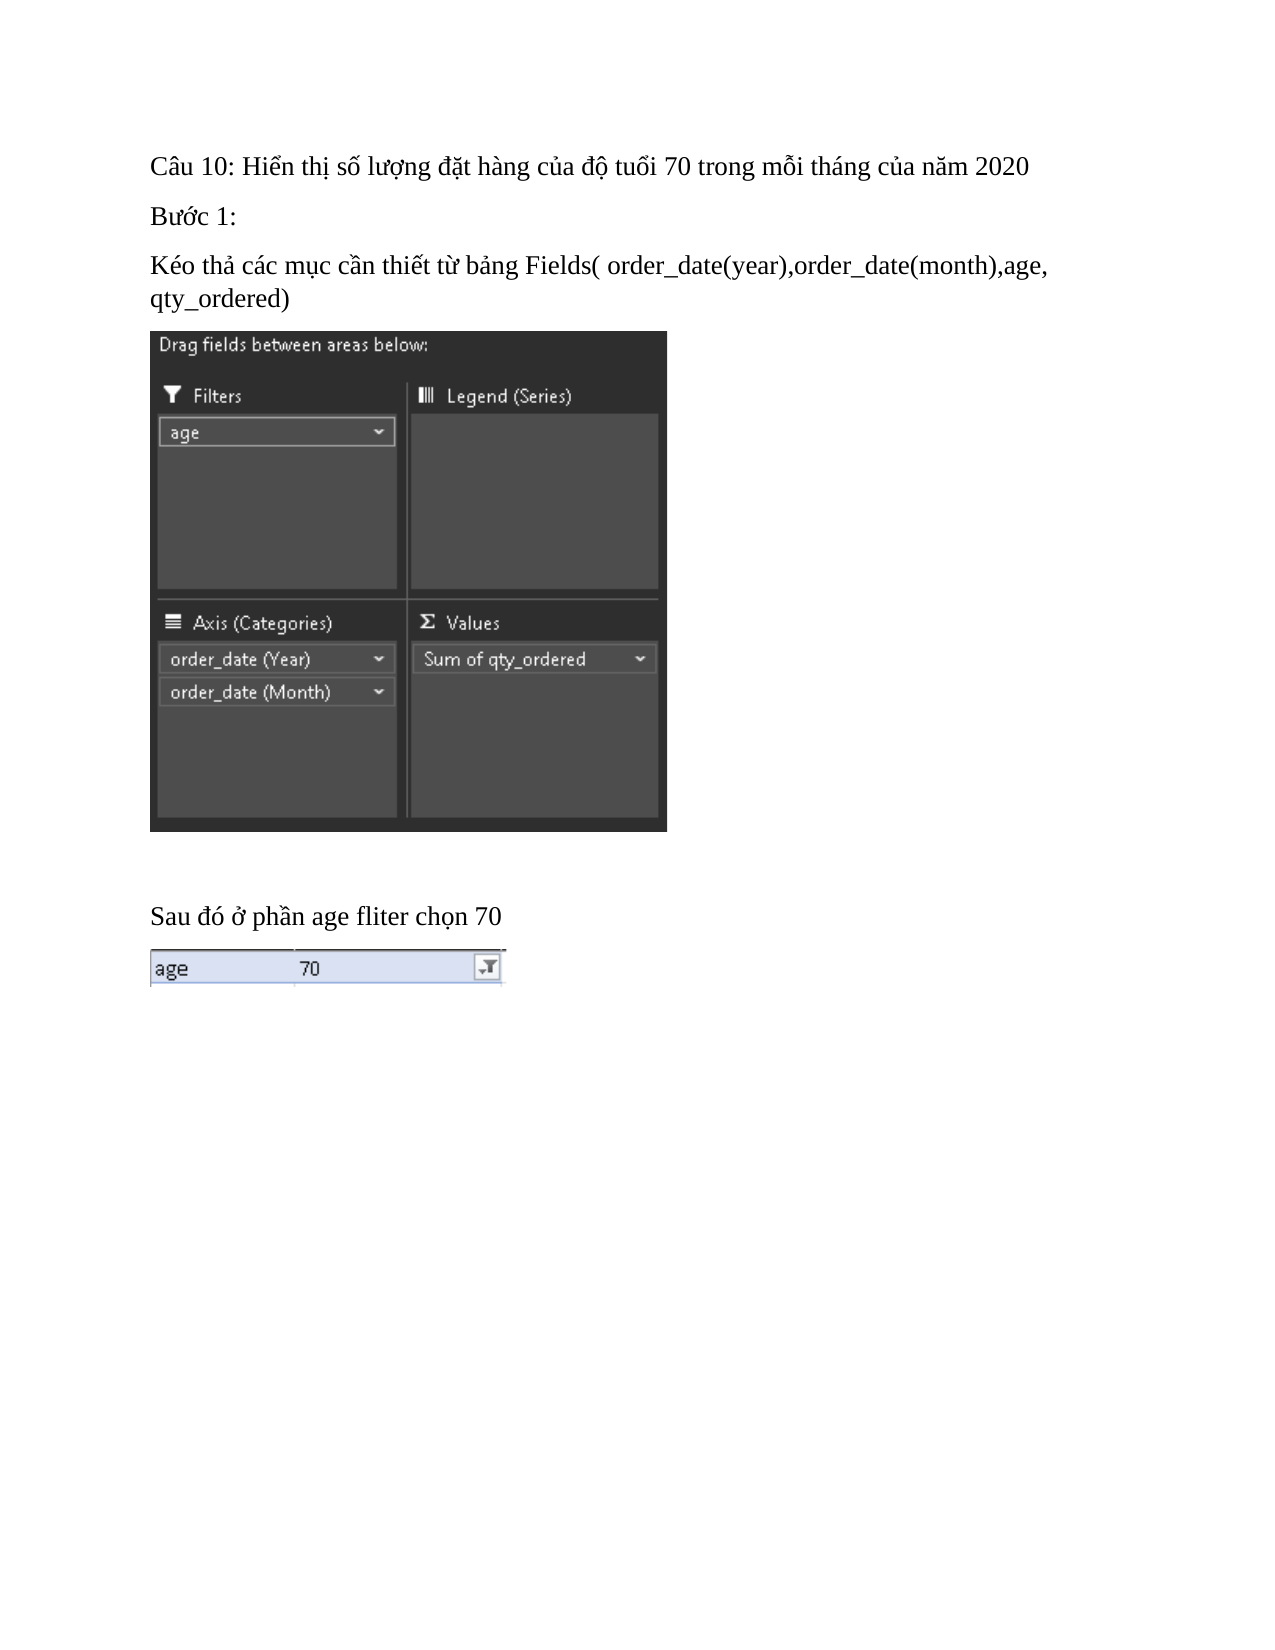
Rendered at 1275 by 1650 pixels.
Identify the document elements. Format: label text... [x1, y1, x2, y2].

text Câu 10: Hiển thị số lượng đặt hàng của độ tuổi 70 trong mỗi tháng của năm 2020 [242, 150, 1125, 181]
picture [150, 949, 507, 987]
text Bước 1: [150, 199, 1125, 231]
text Kéo thả các mục cần thiết từ bảng Fields( order_date(year),order_date(month),age, qty_ordered) [150, 249, 1125, 313]
text Sau đó ở phần age fliter chọn 70 [150, 899, 1125, 931]
picture [150, 331, 668, 832]
